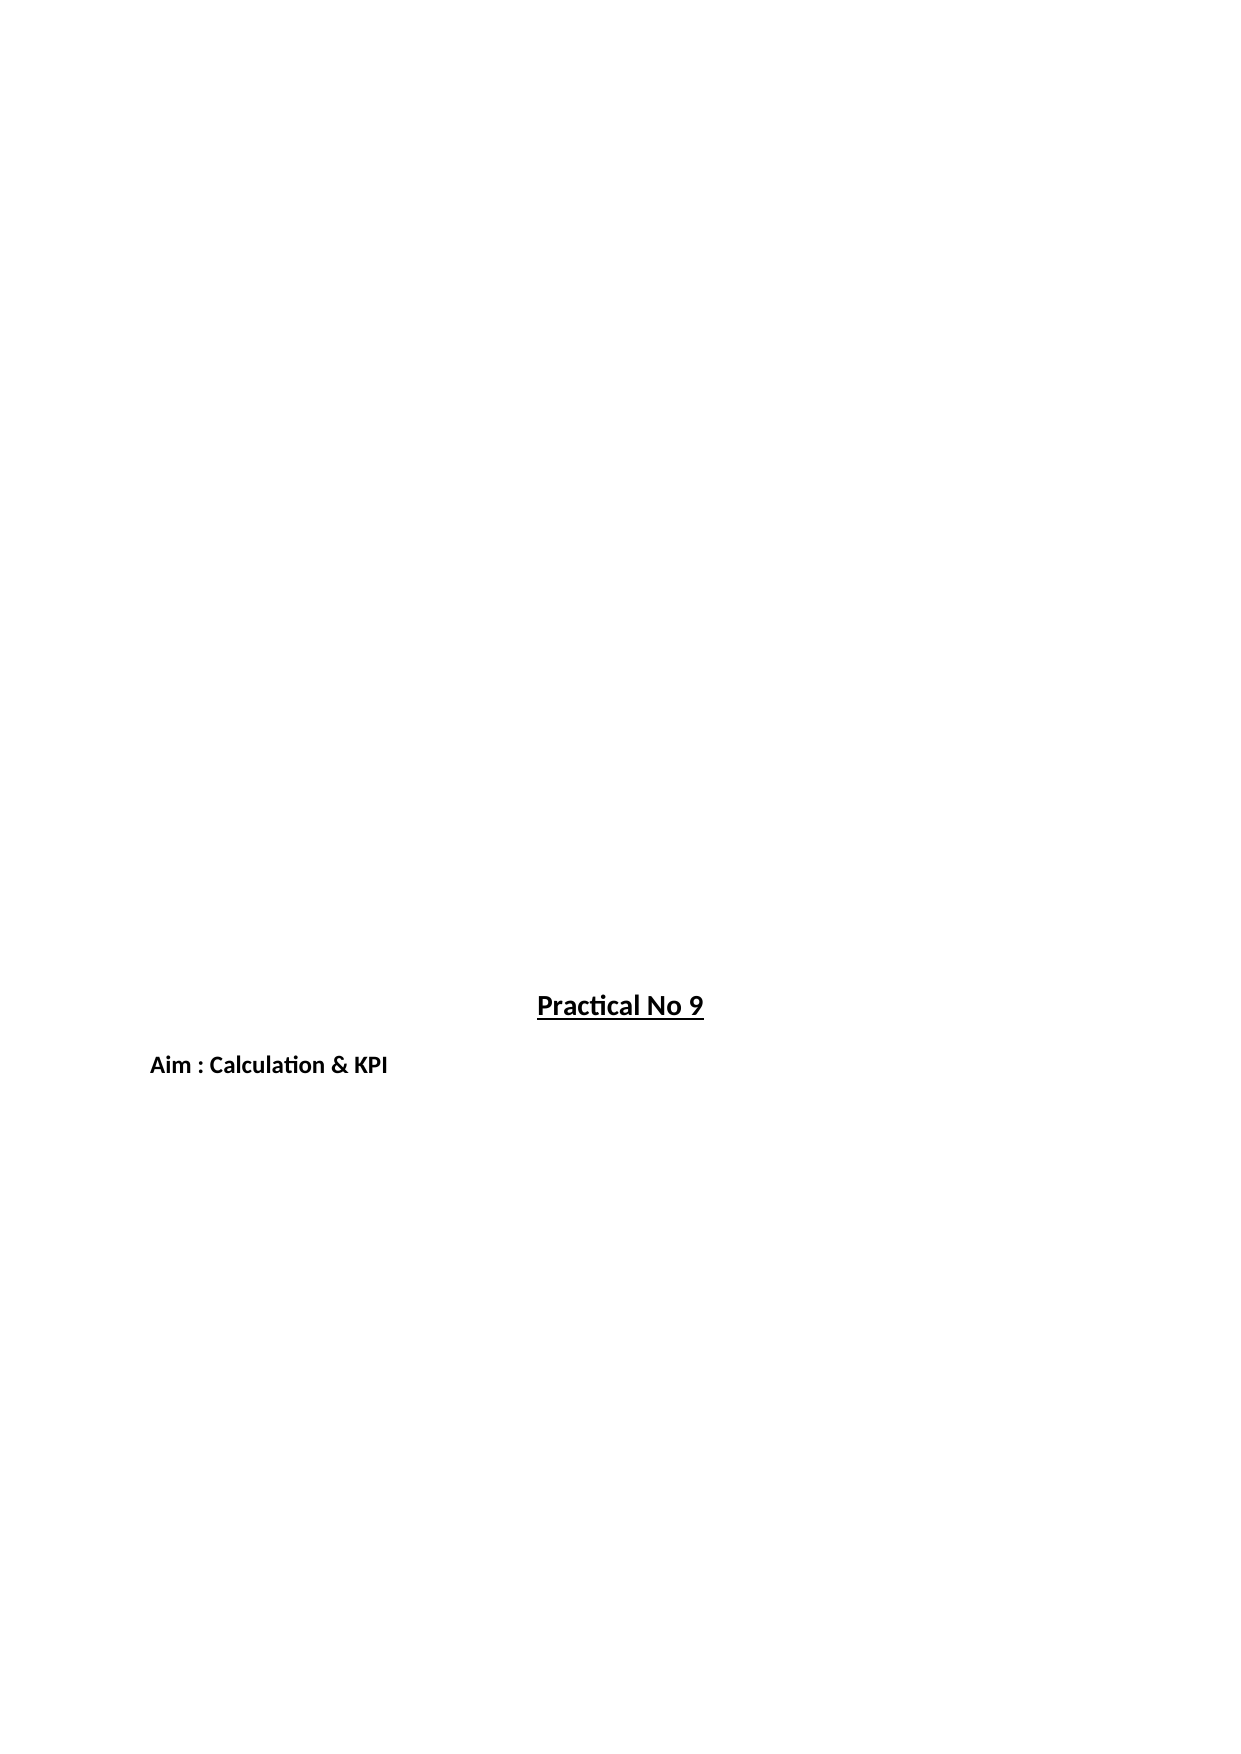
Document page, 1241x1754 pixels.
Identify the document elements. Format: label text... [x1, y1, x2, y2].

text Practical No 9 [150, 987, 1090, 1023]
text Aim : Calculation & KPI [150, 1049, 1090, 1080]
